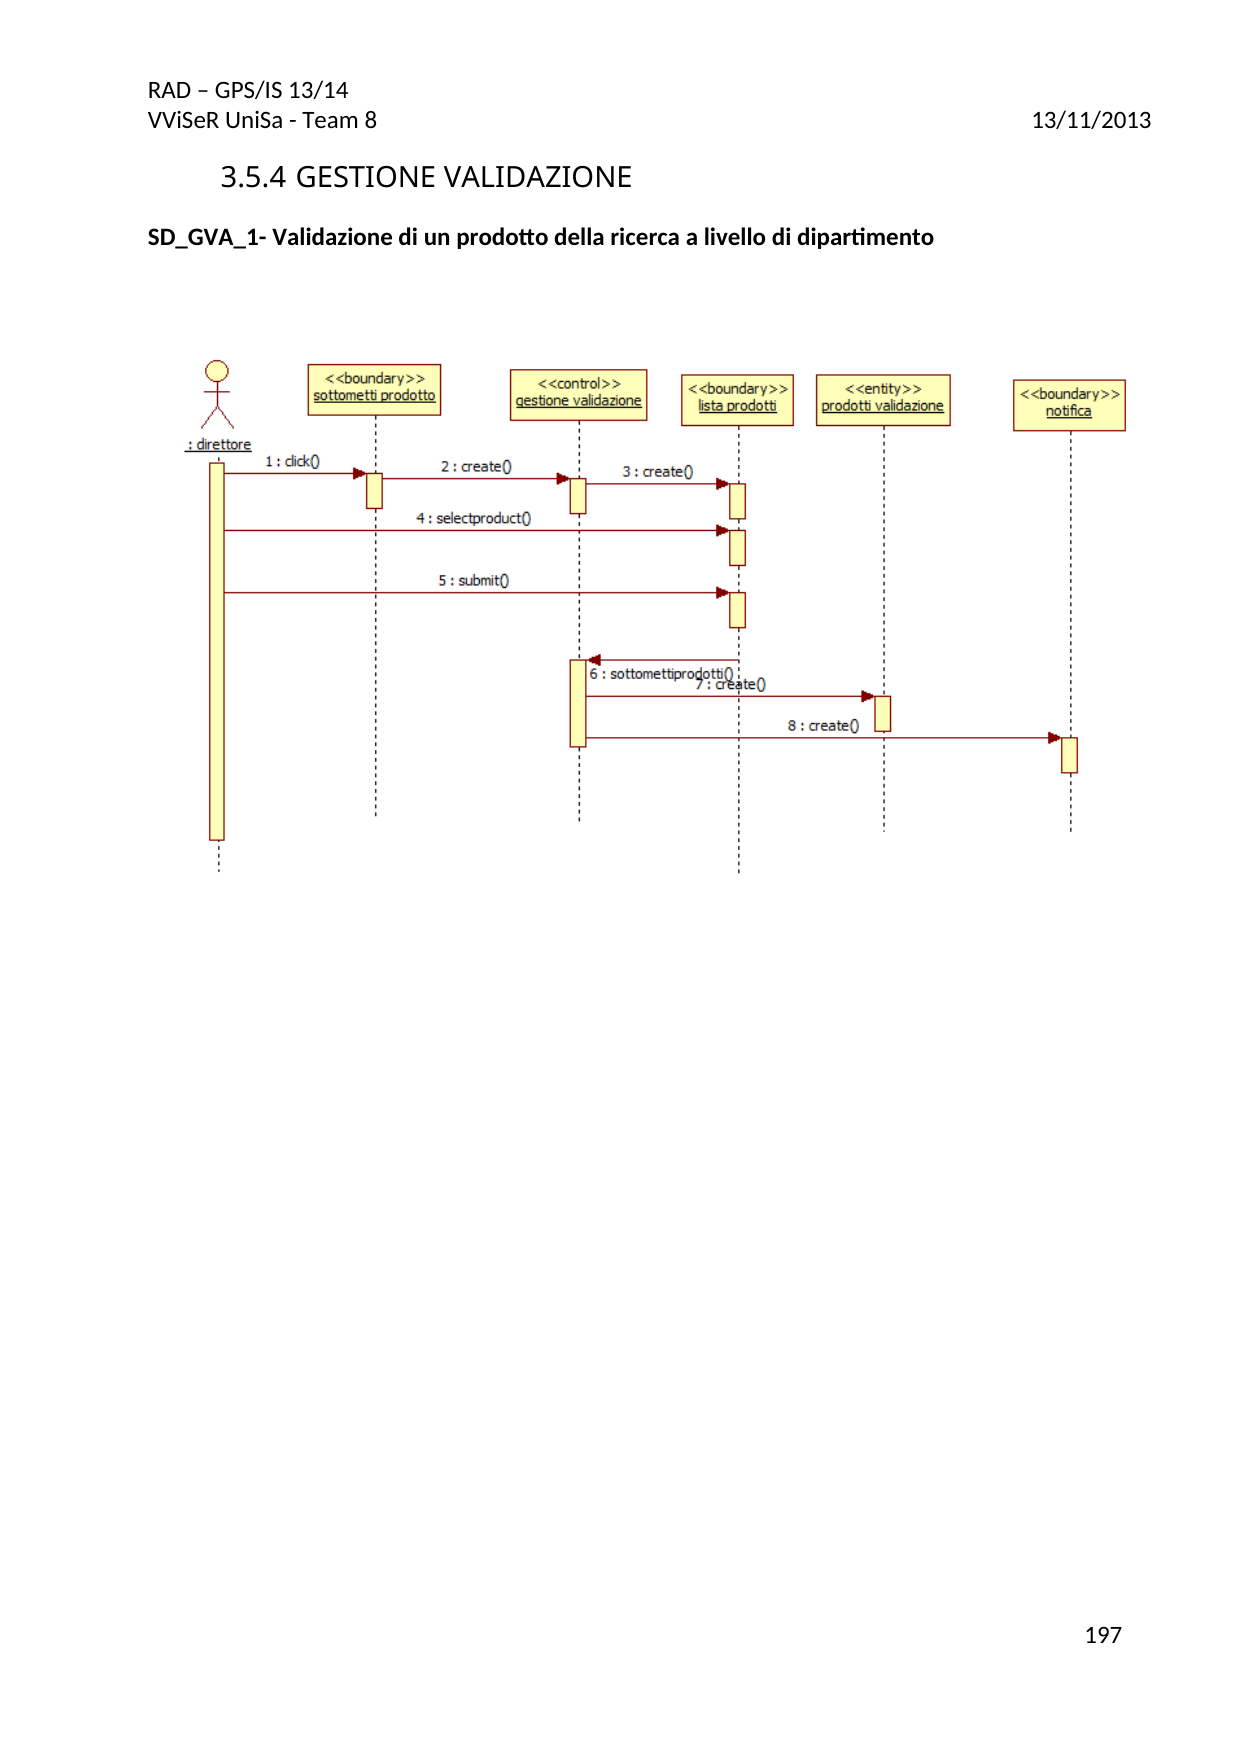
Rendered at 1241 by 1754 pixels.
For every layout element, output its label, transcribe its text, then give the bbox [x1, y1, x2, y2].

picture [147, 333, 1152, 955]
text SD_GVA_1- Validazione di un prodotto della ricerca a livello di dipartimento [148, 221, 1122, 251]
subtitle Gestione Validazione [220, 156, 1122, 196]
